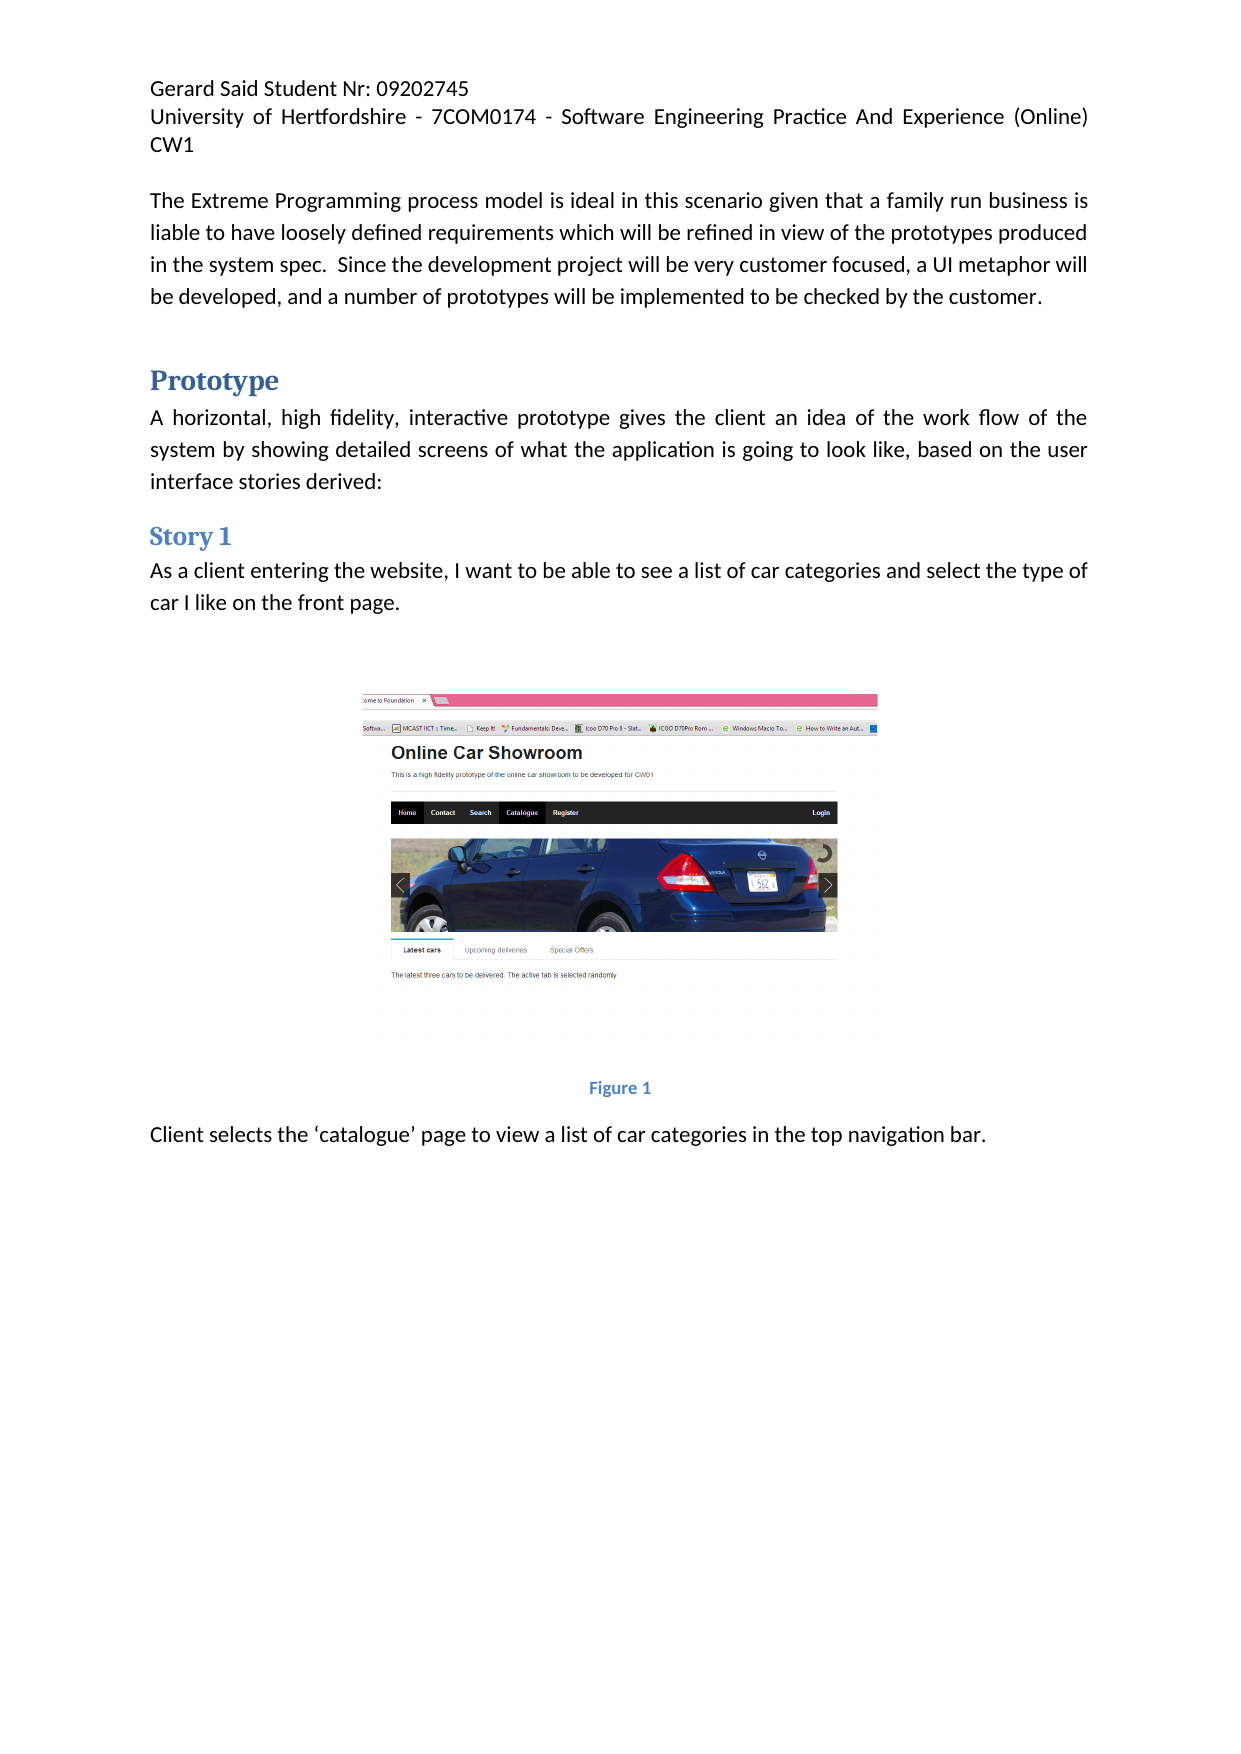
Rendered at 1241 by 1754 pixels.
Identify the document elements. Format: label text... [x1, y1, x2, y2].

subtitle Story 1 [150, 521, 1090, 552]
text A horizontal, high fidelity, interactive prototype gives the client an idea of the work flow of the system by showing detailed screens of what the application is going to look like, based on the user interface stories derived: [150, 403, 1090, 496]
text Figure [150, 1076, 1090, 1099]
text The Extreme Programming process model is ideal in this scenario given that a family run business is liable to have loosely defined requirements which will be refined in view of the prototypes produced in the system spec. Since the development project will be very customer focused, a UI metaphor will be developed, and a number of prototypes will be implemented to be checked by the customer. [150, 186, 1090, 310]
text Client selects the ‘catalogue’ page to view a list of car categories in the top navigation bar. [150, 1120, 1090, 1148]
text As a client entering the website, I want to be able to see a list of car categories and select the type of car I like on the front page. [150, 556, 1090, 616]
subtitle Prototype [150, 364, 1090, 398]
picture [362, 694, 878, 1052]
